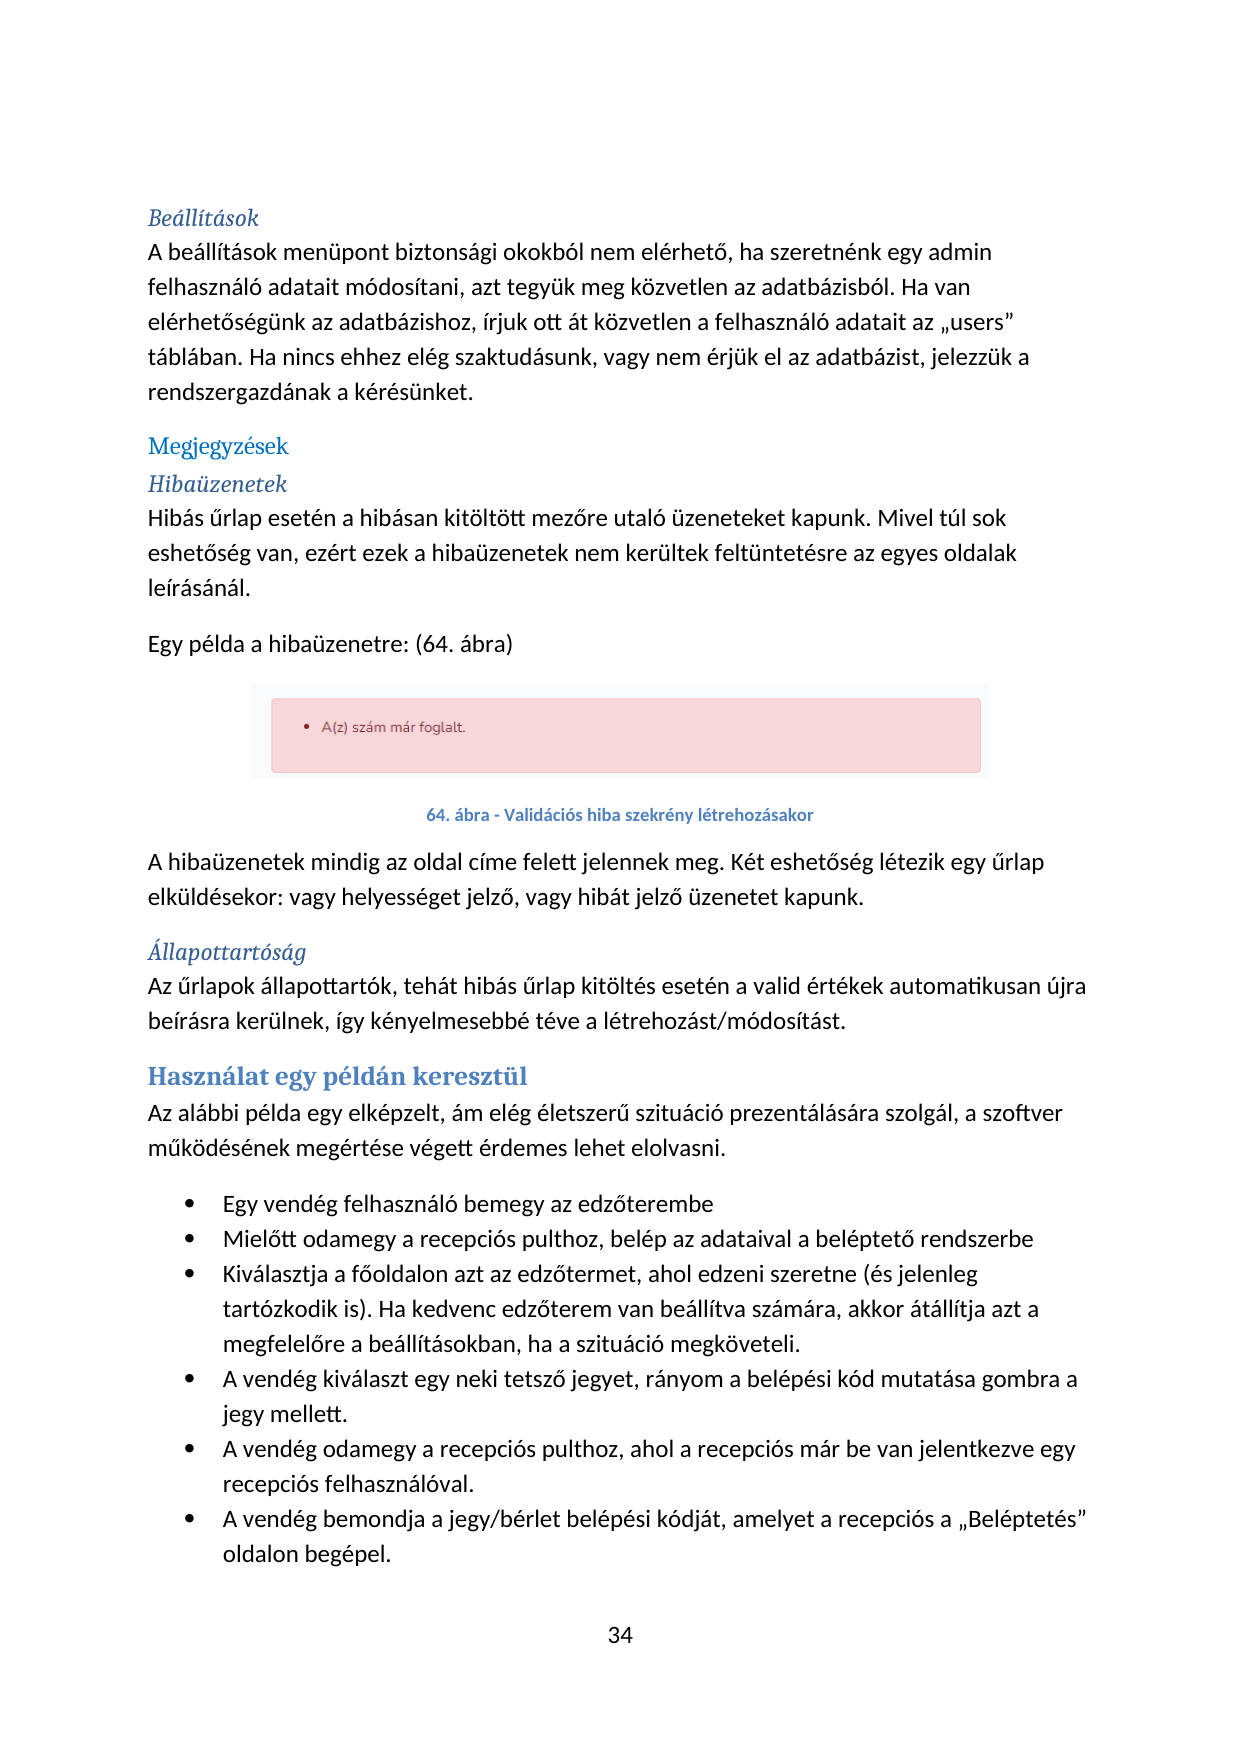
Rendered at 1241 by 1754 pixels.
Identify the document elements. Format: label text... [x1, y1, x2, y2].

text A beállítások menüpont biztonsági okokból nem elérhető, ha szeretnénk egy admin felhasználó adatait módosítani, azt tegyük meg közvetlen az adatbázisból. Ha van elérhetőségünk az adatbázishoz, írjuk ott át közvetlen a felhasználó adatait az „users” táblában. Ha nincs ehhez elég szaktudásunk, vagy nem érjük el az adatbázist, jelezzük a rendszergazdának a kérésünket. [148, 236, 1093, 407]
text A hibaüzenetek mindig az oldal címe felett jelennek meg. Két eshetőség létezik egy űrlap elküldésekor: vagy helyességet jelző, vagy hibát jelző üzenetet kapunk. [148, 847, 1093, 912]
subtitle Használat egy példán keresztül [148, 1061, 1093, 1092]
list A vendég odamegy a recepciós pulthoz, ahol a recepciós már be van jelentkezve egy recepciós felhasználóval. [185, 1433, 1093, 1498]
list A vendég kiválaszt egy neki tetsző jegyet, rányom a belépési kód mutatása gombra a jegy mellett. [185, 1363, 1093, 1428]
subtitle Hibaüzenetek [148, 469, 1093, 498]
subtitle Megjegyzések [148, 432, 1093, 461]
subtitle Beállítások [148, 203, 1093, 232]
picture [250, 684, 990, 778]
text Hibás űrlap esetén a hibásan kitöltött mezőre utaló üzeneteket kapunk. Mivel túl sok eshetőség van, ezért ezek a hibaüzenetek nem kerültek feltüntetésre az egyes oldalak leírásánál. [148, 502, 1093, 603]
text Egy példa a hibaüzenetre: (64. ábra) [148, 628, 1093, 659]
list Kiválasztja a főoldalon azt az edzőtermet, ahol edzeni szeretne (és jelenleg tartózkodik is). Ha kedvenc edzőterem van beállítva számára, akkor átállítja azt a megfelelőre a beállításokban, ha a szituáció megköveteli. [185, 1258, 1093, 1358]
text Az űrlapok állapottartók, tehát hibás űrlap kitöltés esetén a valid értékek automatikusan újra beírásra kerülnek, így kényelmesebbé téve a létrehozást/módosítást. [148, 970, 1093, 1036]
subtitle Állapottartóság [148, 937, 1093, 966]
list A vendég bemondja a jegy/bérlet belépési kódját, amelyet a recepciós a „Beléptetés” oldalon begépel. [185, 1503, 1093, 1568]
list Mielőtt odamegy a recepciós pulthoz, belép az adataival a beléptető rendszerbe [185, 1223, 1093, 1253]
text 64. ábra - Validációs hiba szekrény létrehozásakor [148, 803, 1093, 826]
text Az alábbi példa egy elképzelt, ám elég életszerű szituáció prezentálására szolgál, a szoftver működésének megértése végett érdemes lehet elolvasni. [148, 1097, 1093, 1162]
list Egy vendég felhasználó bemegy az edzőterembe [185, 1188, 1093, 1218]
